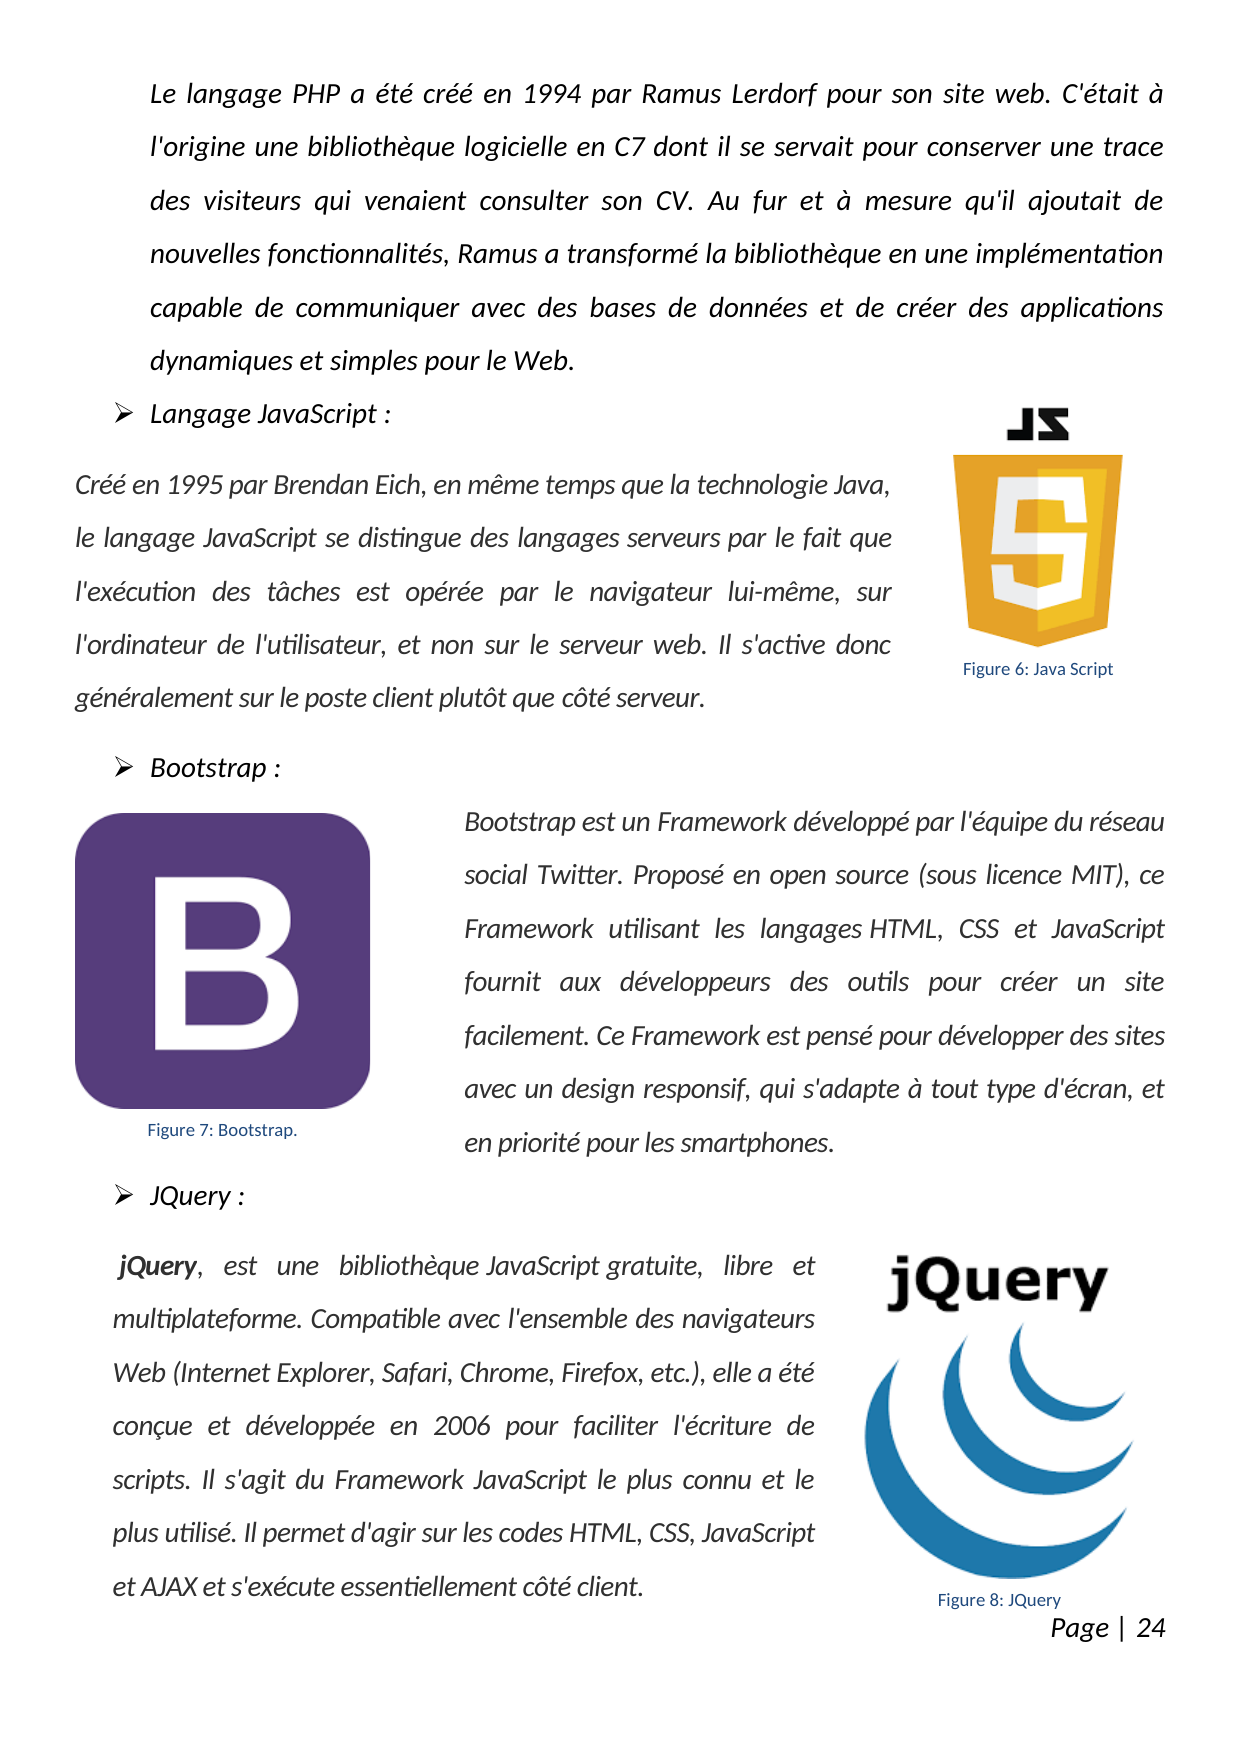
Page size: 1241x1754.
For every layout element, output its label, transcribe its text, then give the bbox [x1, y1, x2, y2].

picture [75, 813, 150, 1109]
list Langage JavaScript : [112, 396, 1165, 431]
list Bootstrap est un Framework développé par l'équipe du réseau social Twitter. Proposé en open source (sous licence MIT), ce Framework utilisant les langages HTML, CSS et JavaScript fournit aux développeurs des outils pour créer un site facilement. Ce Framework est pensé pour développer des sites avec un design responsif, qui s'adapte à tout type d'écran, et en priorité pour les smartphones. [150, 803, 1165, 1159]
picture [834, 1248, 1164, 1579]
text Créé en 1995 par Brendan Eich, en même temps que la technologie Java, le langage JavaScript se distingue des langages serveurs par le fait que l'exécution des tâches est opérée par le navigateur lui-même, sur l'ordinateur de l'utilisateur, et non sur le serveur web. Il s'active donc généralement sur le poste client plutôt que côté serveur. [75, 466, 1165, 715]
picture [911, 397, 1166, 653]
list Bootstrap : [112, 749, 1165, 785]
list JQuery : [112, 1177, 1165, 1213]
list Le langage PHP a été créé en 1994 par Ramus Lerdorf pour son site web. C'était à l'origine une bibliothèque logicielle en C7 dont il se servait pour conserver une trace des visiteurs qui venaient consulter son CV. Au fur et à mesure qu'il ajoutait de nouvelles fonctionnalités, Ramus a transformé la bibliothèque en une implémentation capable de communiquer avec des bases de données et de créer des applications dynamiques et simples pour le Web. [150, 75, 1165, 378]
